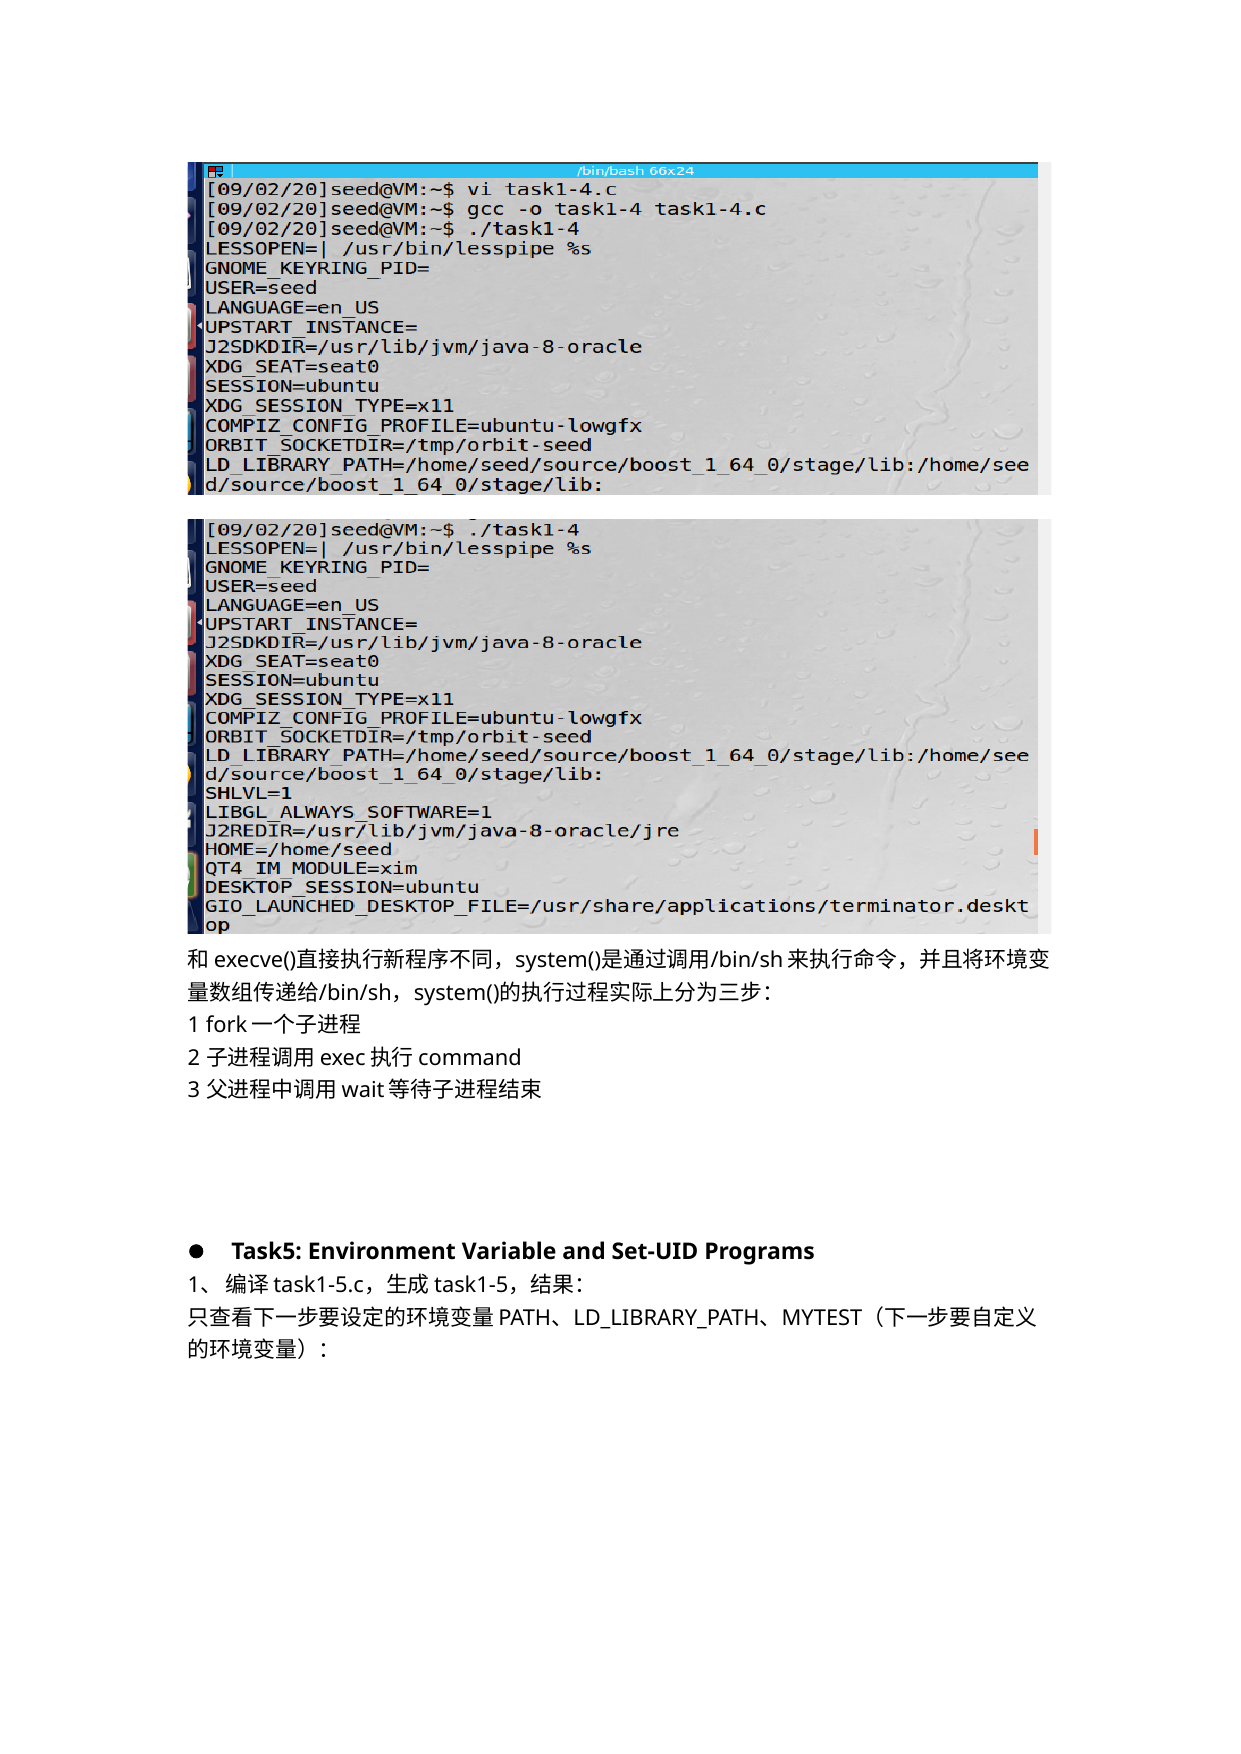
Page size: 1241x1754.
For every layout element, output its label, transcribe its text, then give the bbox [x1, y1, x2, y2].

list 编译task1-5.c，生成task1-5，结果： [187, 1267, 1053, 1299]
picture [187, 519, 1052, 934]
text 2 子进程调用exec执行command [187, 1039, 1053, 1072]
text 3 父进程中调用wait等待子进程结束 [187, 1072, 1053, 1104]
text 1 fork一个子进程 [187, 1007, 1053, 1039]
picture [187, 162, 1052, 495]
text 和execve()直接执行新程序不同，system()是通过调用/bin/sh来执行命令，并且将环境变量数组传递给/bin/sh，system()的执行过程实际上分为三步： [187, 942, 1053, 1007]
text 只查看下一步要设定的环境变量PATH、LD_LIBRARY_PATH、MYTEST（下一步要自定义的环境变量）： [187, 1299, 1053, 1364]
list Task5: Environment Variable and Set-UID Programs [187, 1234, 1053, 1267]
